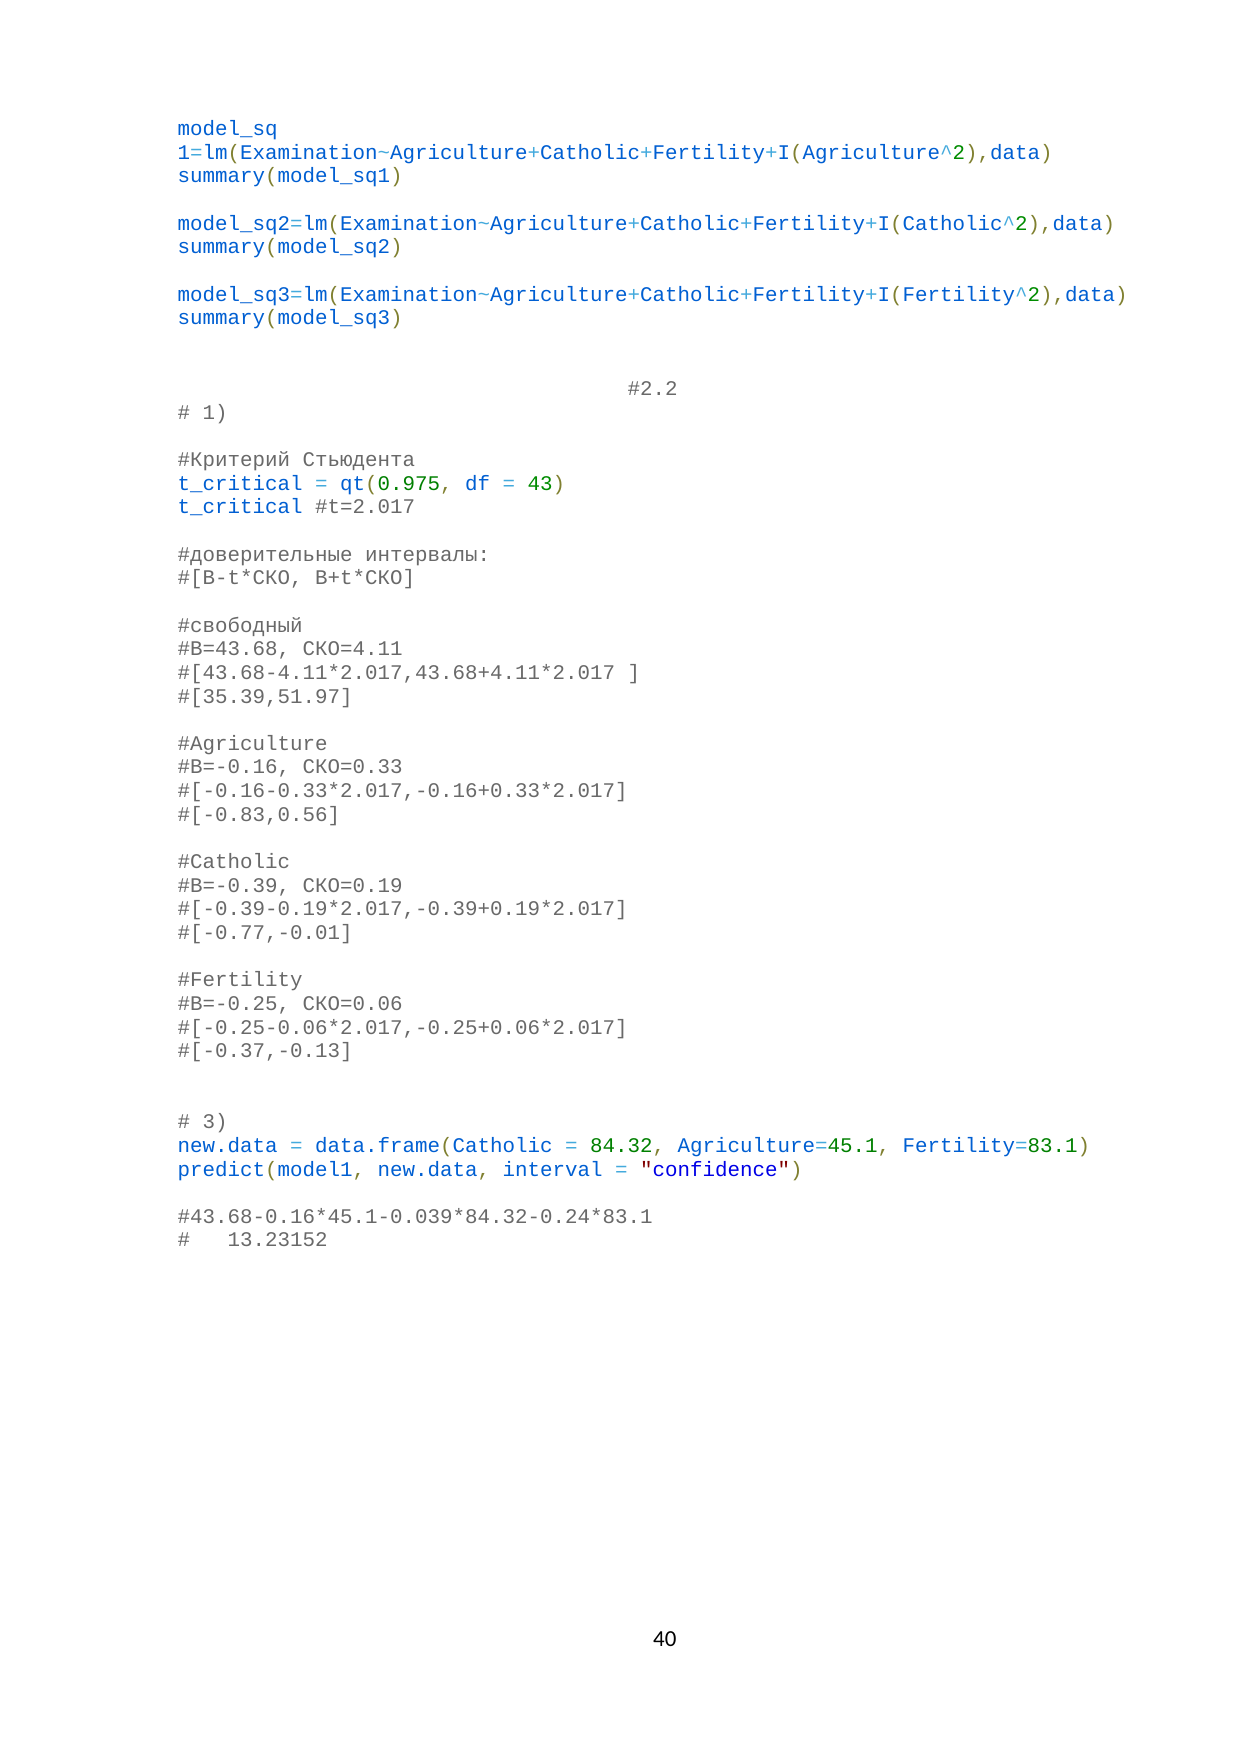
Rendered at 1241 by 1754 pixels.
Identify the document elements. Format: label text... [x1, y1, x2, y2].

text #[-0.37,-0.13] [177, 1040, 1152, 1064]
text #доверительные интервалы: [177, 544, 1152, 567]
text summary(model_sq3) [177, 307, 1152, 331]
text model_sq2=lm(Examination~Agriculture+Catholic+Fertility+I(Catholic^2),data) [177, 213, 1152, 236]
text summary(model_sq2) [177, 236, 1152, 260]
text #B=43.68, СКО=4.11 [177, 638, 1152, 662]
text #[-0.77,-0.01] [177, 922, 1152, 946]
text #Catholic [177, 851, 1152, 875]
text #[B-t*СКО, B+t*СКО] [177, 567, 1152, 591]
text model_sq1=lm(Examination~Agriculture+Catholic+Fertility+I(Agriculture^2),data) [177, 118, 1152, 165]
text #свободный [177, 615, 1152, 638]
text new.data = data.frame(Catholic = 84.32, Agriculture=45.1, Fertility=83.1) [177, 1135, 1152, 1158]
text #[-0.16-0.33*2.017,-0.16+0.33*2.017] [177, 780, 1152, 804]
text t_critical = qt(0.975, df = 43) [177, 473, 1152, 496]
text #Fertility [177, 969, 1152, 993]
text #B=-0.16, СКО=0.33 [177, 757, 1152, 780]
text # 13.23152 [177, 1229, 1152, 1253]
text #[35.39,51.97] [177, 686, 1152, 709]
text #B=-0.39, СКО=0.19 [177, 875, 1152, 898]
text t_critical #t=2.017 [177, 496, 1152, 520]
text #Agriculture [177, 733, 1152, 757]
text #43.68-0.16*45.1-0.039*84.32-0.24*83.1 [177, 1206, 1152, 1229]
text summary(model_sq1) [177, 165, 1152, 189]
text #2.2 [177, 378, 1152, 402]
text #[-0.39-0.19*2.017,-0.39+0.19*2.017] [177, 898, 1152, 922]
text # 1) [177, 402, 1152, 426]
text #B=-0.25, СКО=0.06 [177, 993, 1152, 1017]
text # 3) [177, 1111, 1152, 1135]
text #[-0.83,0.56] [177, 804, 1152, 827]
text predict(model1, new.data, interval = "confidence") [177, 1158, 1152, 1182]
text #[-0.25-0.06*2.017,-0.25+0.06*2.017] [177, 1017, 1152, 1040]
text #Критерий Стьюдента [177, 449, 1152, 473]
text #[43.68-4.11*2.017,43.68+4.11*2.017 ] [177, 662, 1152, 686]
text model_sq3=lm(Examination~Agriculture+Catholic+Fertility+I(Fertility^2),data) [177, 284, 1152, 307]
